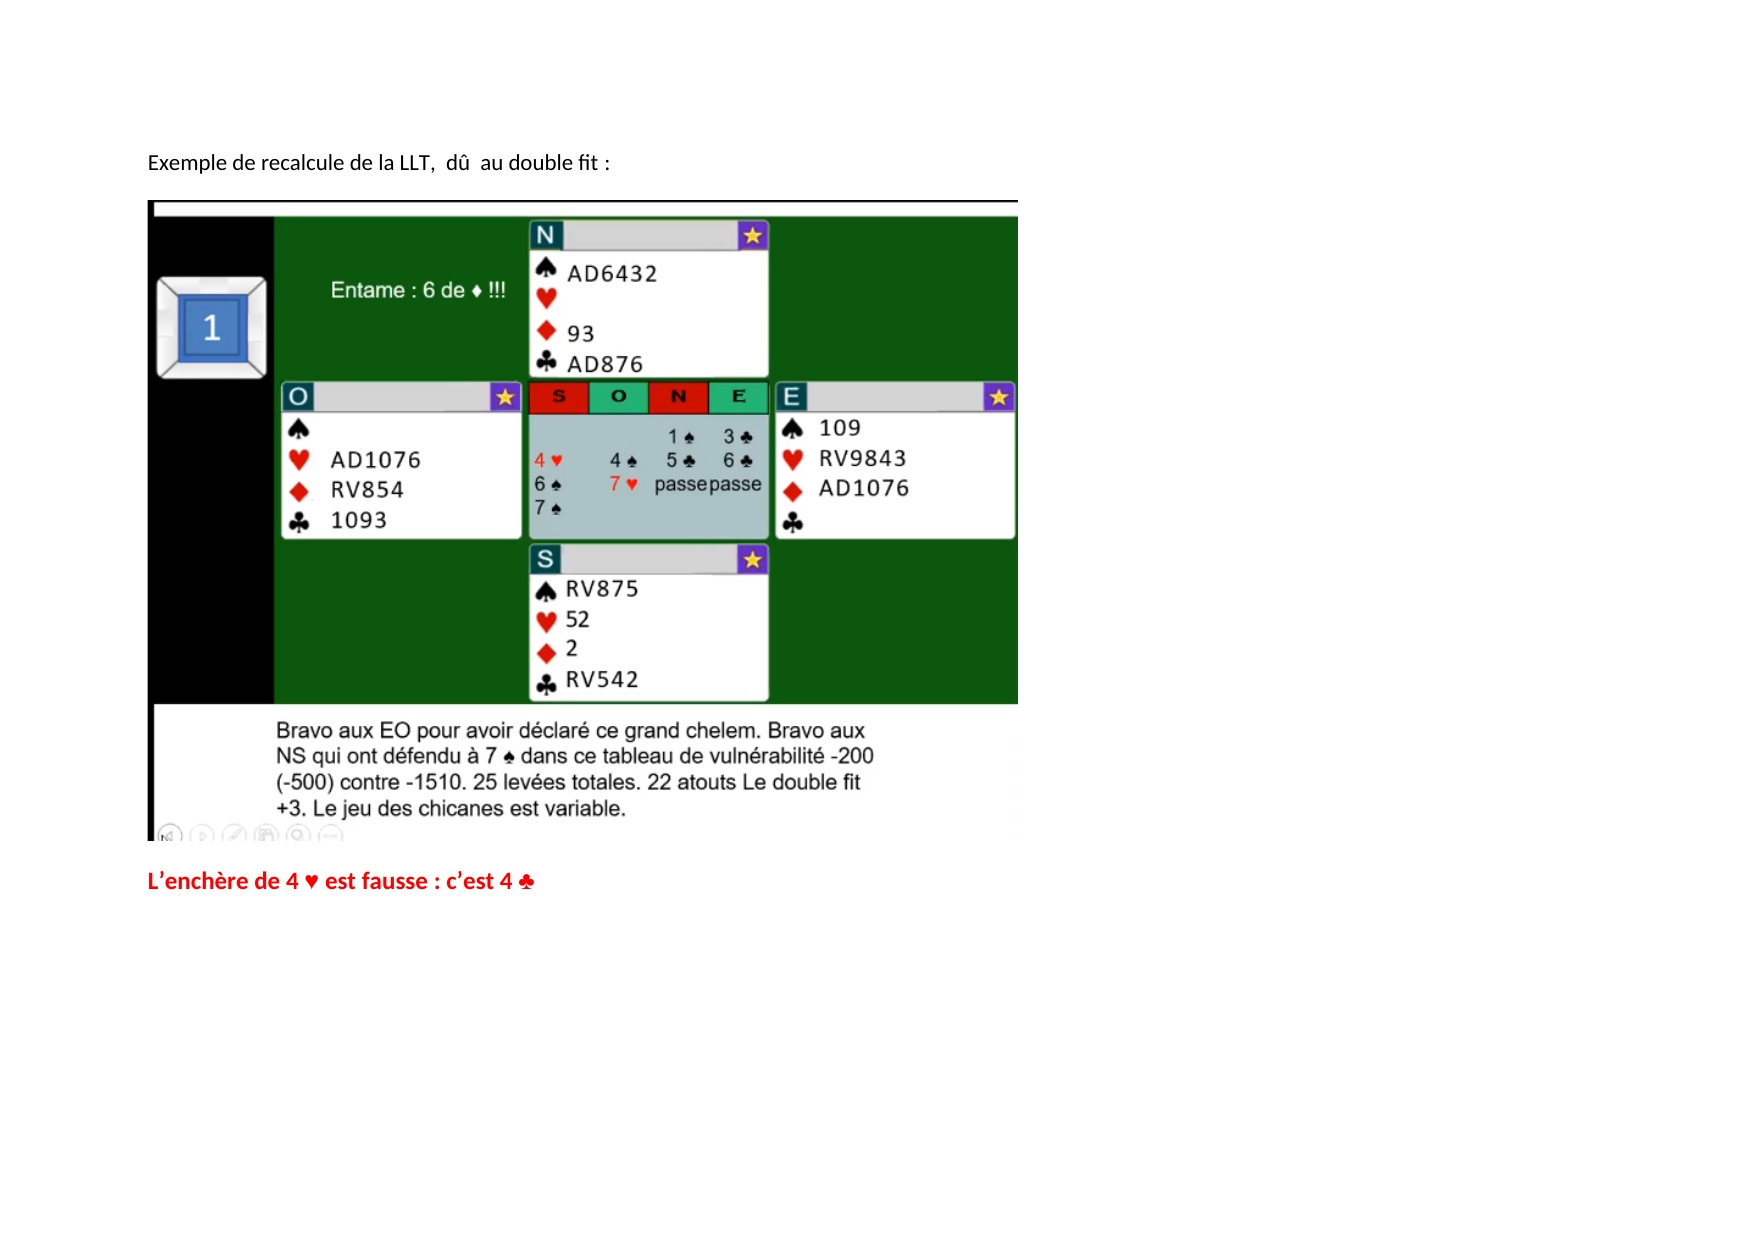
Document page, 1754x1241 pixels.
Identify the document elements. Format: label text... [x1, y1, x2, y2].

picture [147, 200, 1018, 841]
text Exemple de recalcule de la LLT, dû au double fit : [148, 148, 1606, 176]
text L’enchère de 4 ♥ est fausse : c’est 4 ♣ [148, 866, 1606, 896]
